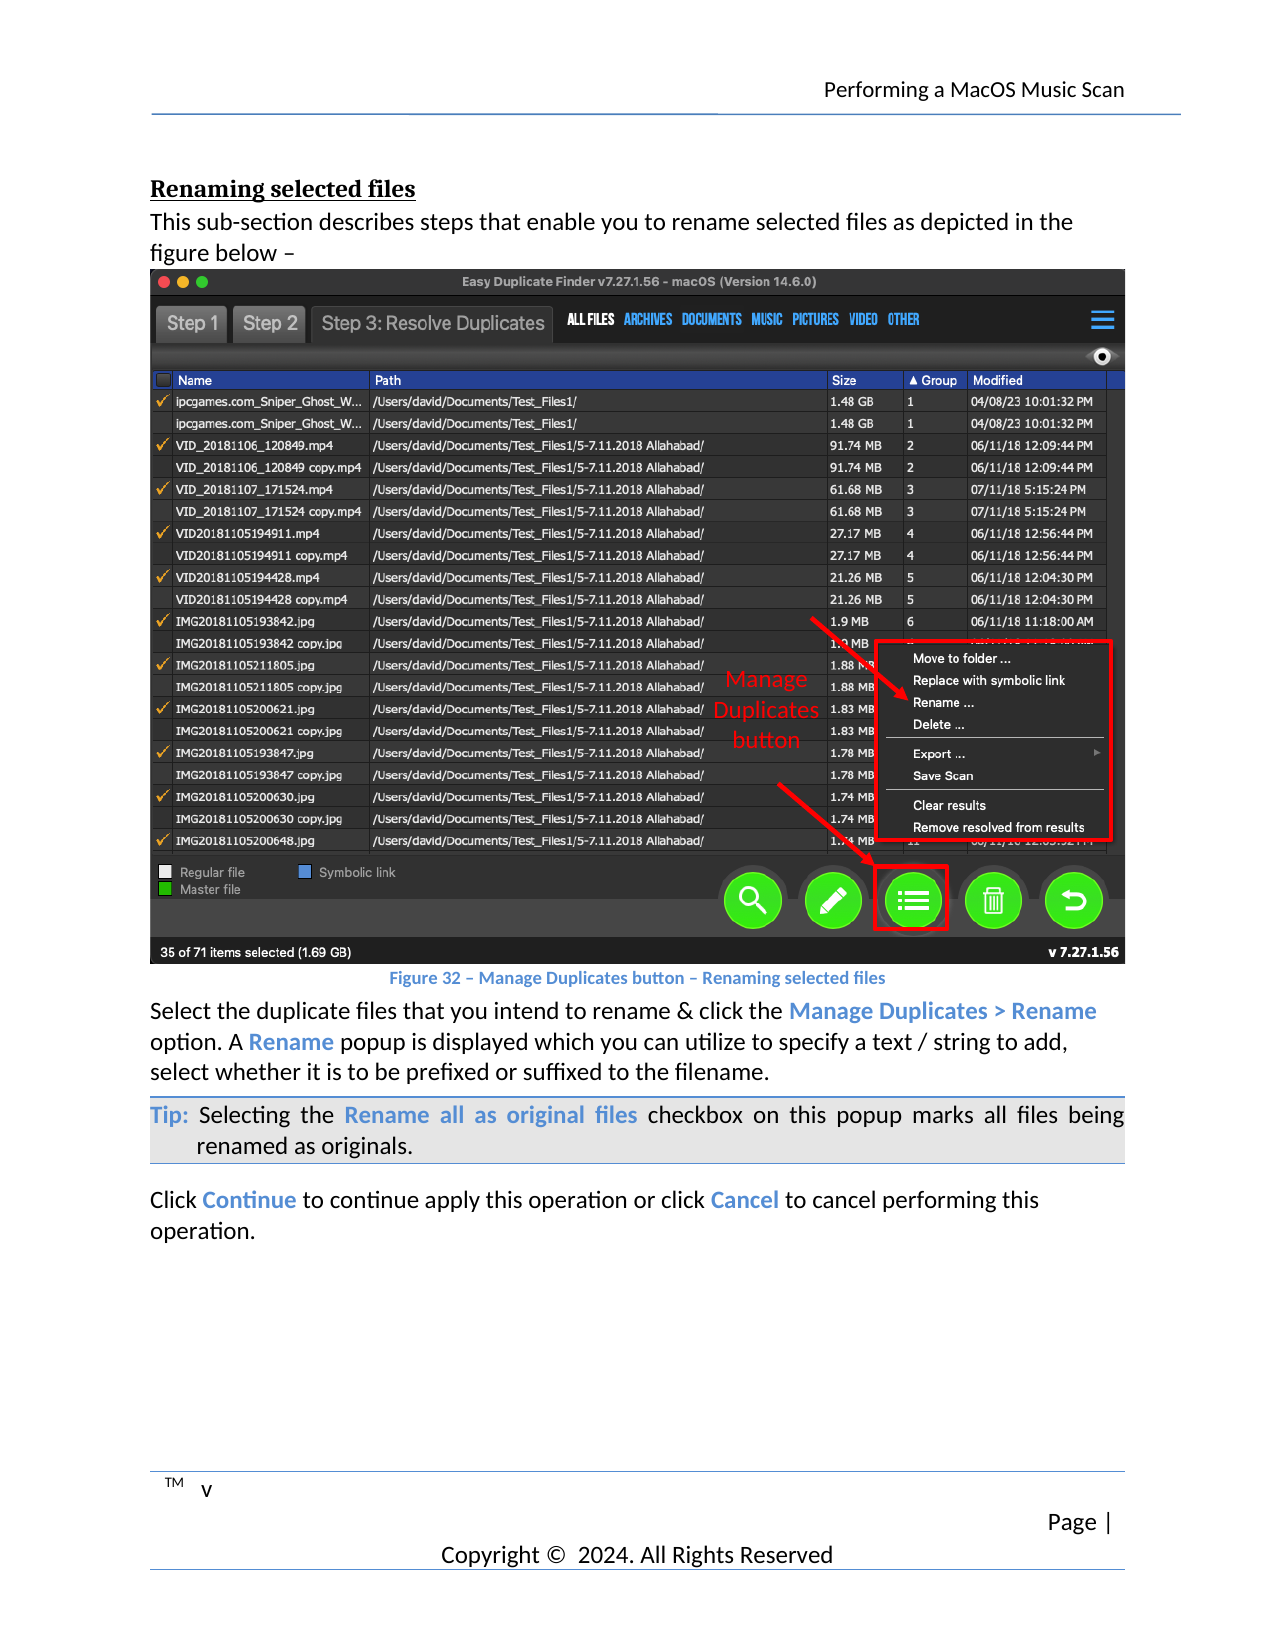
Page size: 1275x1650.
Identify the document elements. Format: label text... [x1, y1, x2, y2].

text Select the duplicate files that you intend to rename & click the Manage Duplicates > Rename option. A Rename popup is displayed which you can utilize to specify a text / string to add, select whether it is to be prefixed or suffixed to the filename. [150, 996, 1125, 1087]
picture [150, 269, 1125, 964]
text Click Continue to continue apply this operation or click Cancel to cancel performing this operation. [150, 1184, 1125, 1246]
text This sub-section describes steps that enable you to rename selected files as depicted in the figure below – [150, 206, 1125, 267]
text Tip: Selecting the Rename all as original files checkbox on this popup marks all files being renamed as originals. [150, 1098, 1125, 1163]
subtitle Renaming selected files [150, 175, 1125, 204]
